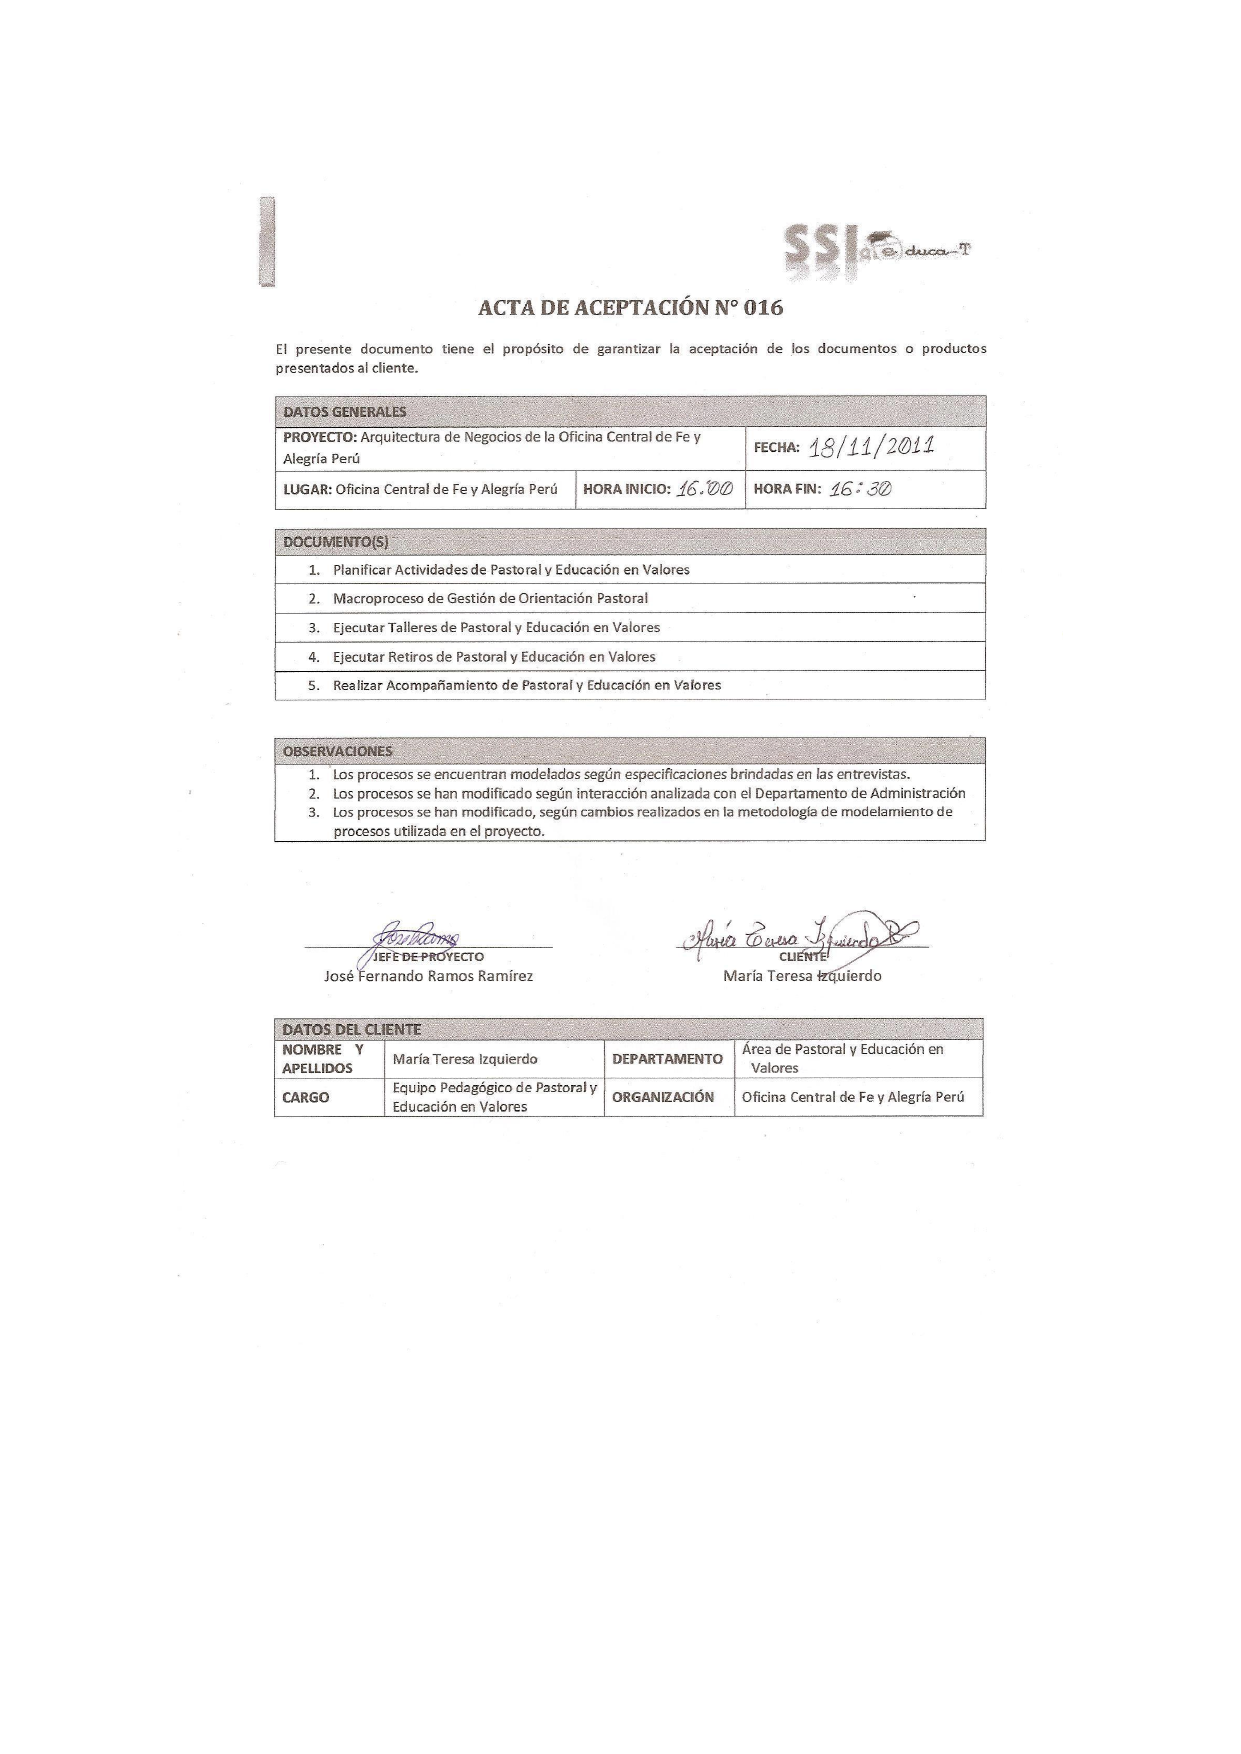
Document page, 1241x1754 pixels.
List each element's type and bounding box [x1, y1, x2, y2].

picture [177, 147, 1063, 1366]
